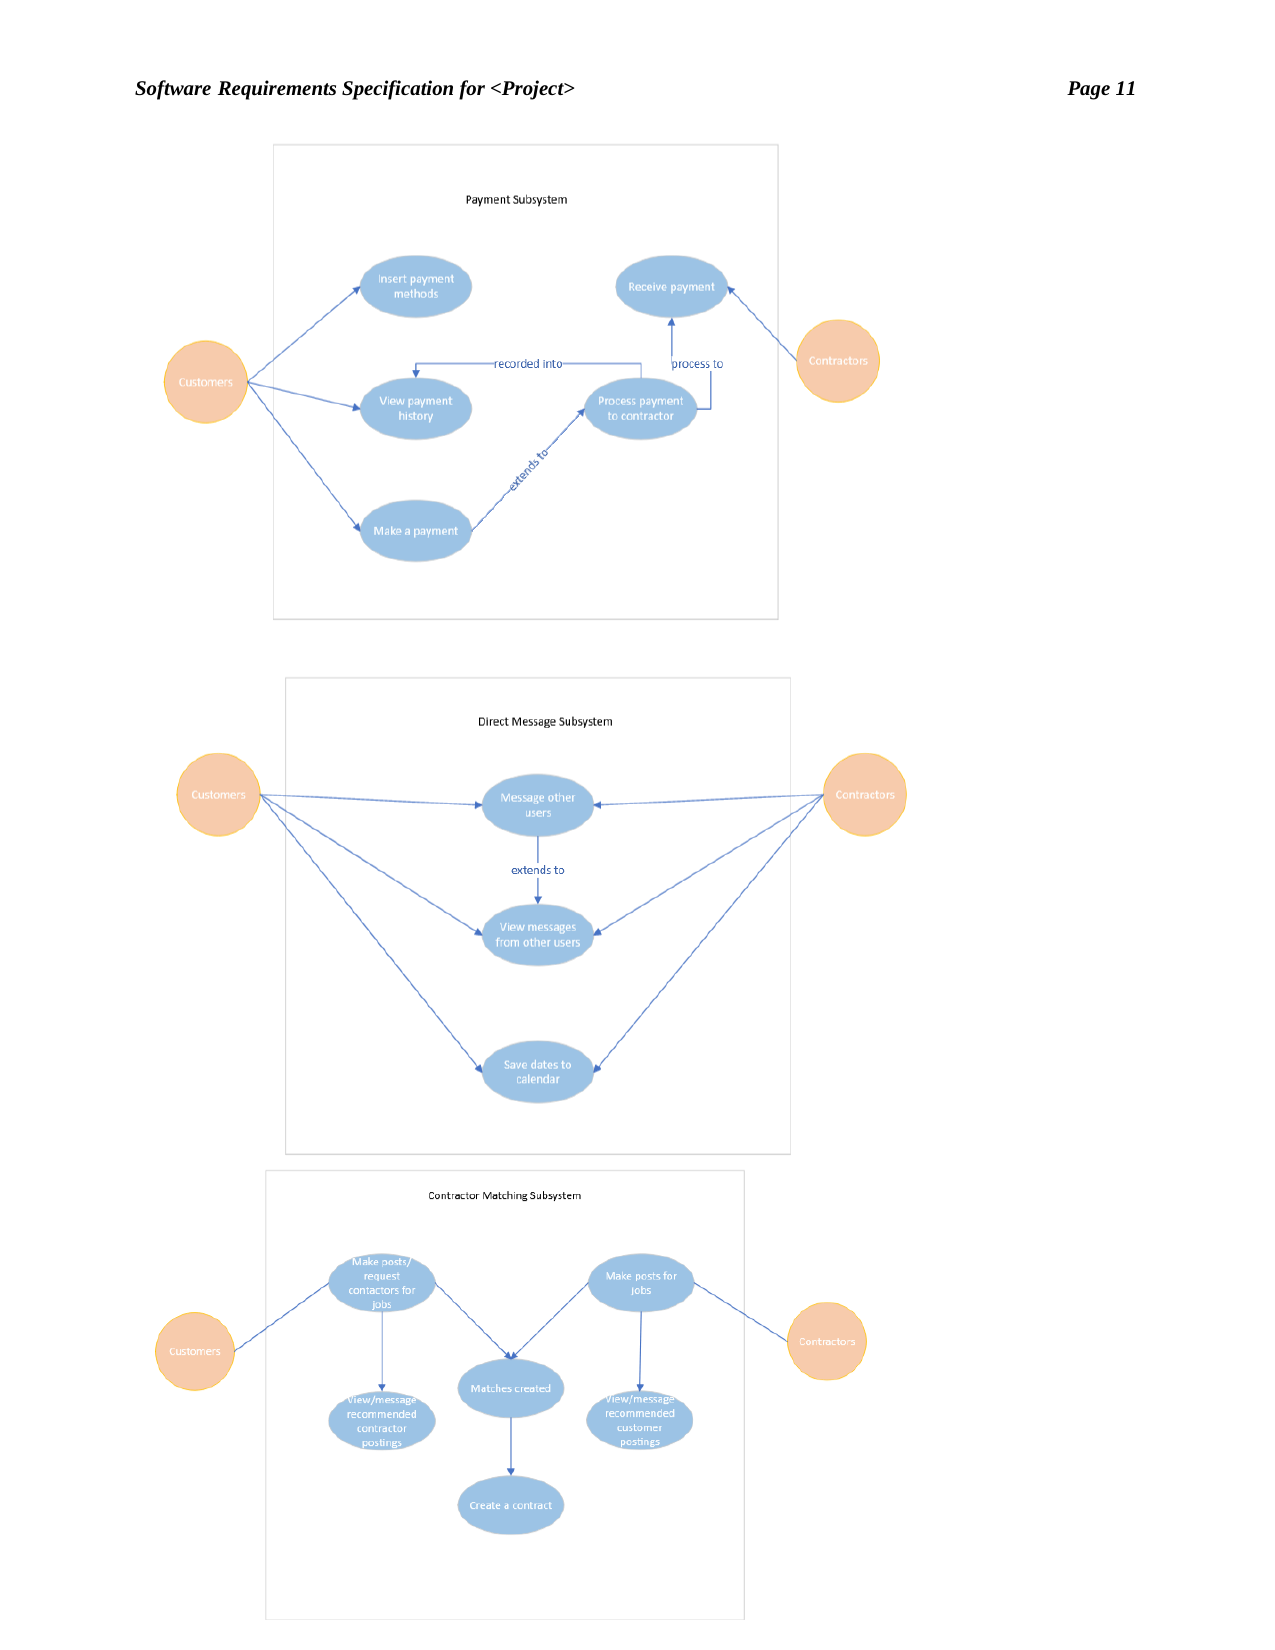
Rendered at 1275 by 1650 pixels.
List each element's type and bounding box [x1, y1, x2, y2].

picture [135, 643, 914, 1650]
picture [135, 125, 885, 641]
